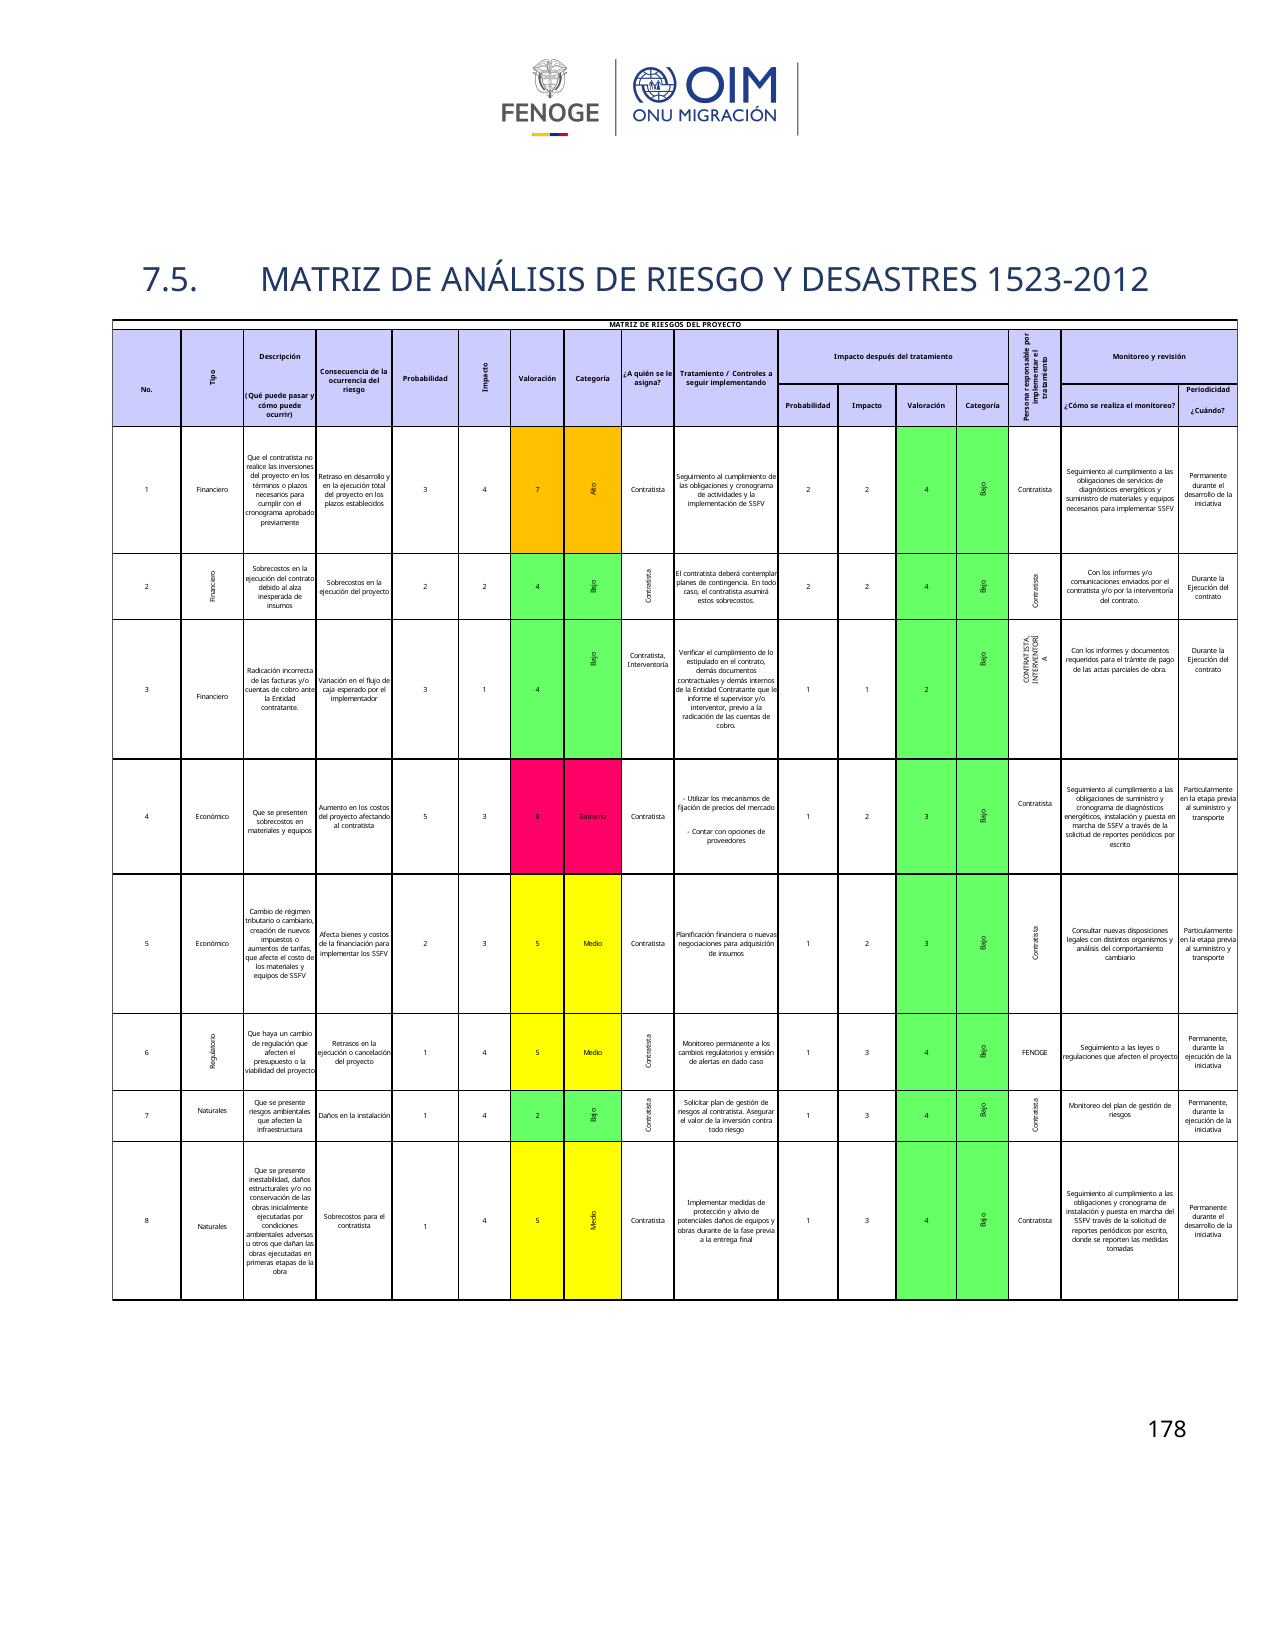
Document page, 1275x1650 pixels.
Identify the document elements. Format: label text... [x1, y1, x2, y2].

picture [793, 53, 812, 145]
picture [487, 49, 791, 146]
subtitle MATRIZ DE ANÁLISIS DE RIESGO Y DESASTRES 1523-2012 [142, 256, 1186, 301]
